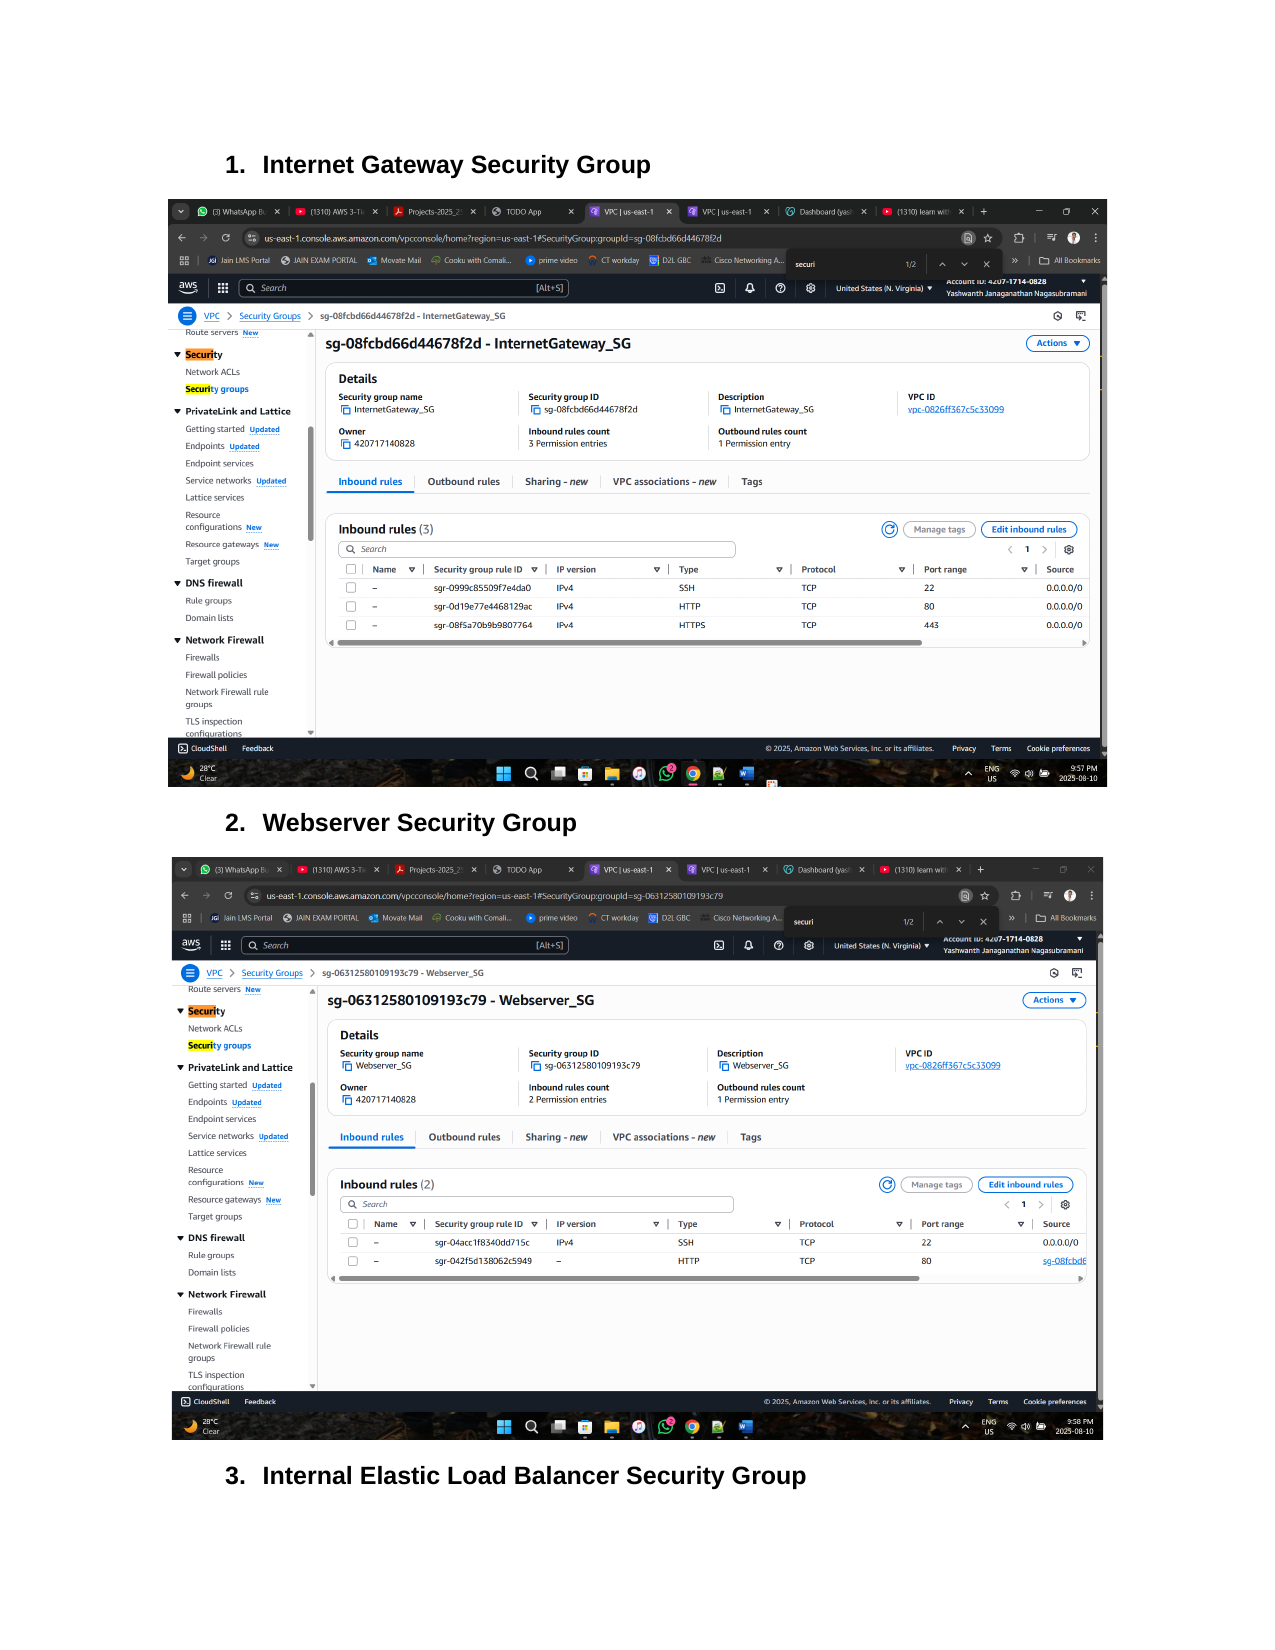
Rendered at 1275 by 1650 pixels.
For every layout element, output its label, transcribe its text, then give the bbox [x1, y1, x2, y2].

picture [171, 857, 1104, 1440]
list Internal Elastic Load Balancer Security Group [225, 1461, 1125, 1490]
list Webserver Security Group [225, 808, 1125, 837]
picture [168, 199, 1108, 787]
list Internet Gateway Security Group [225, 150, 1125, 179]
